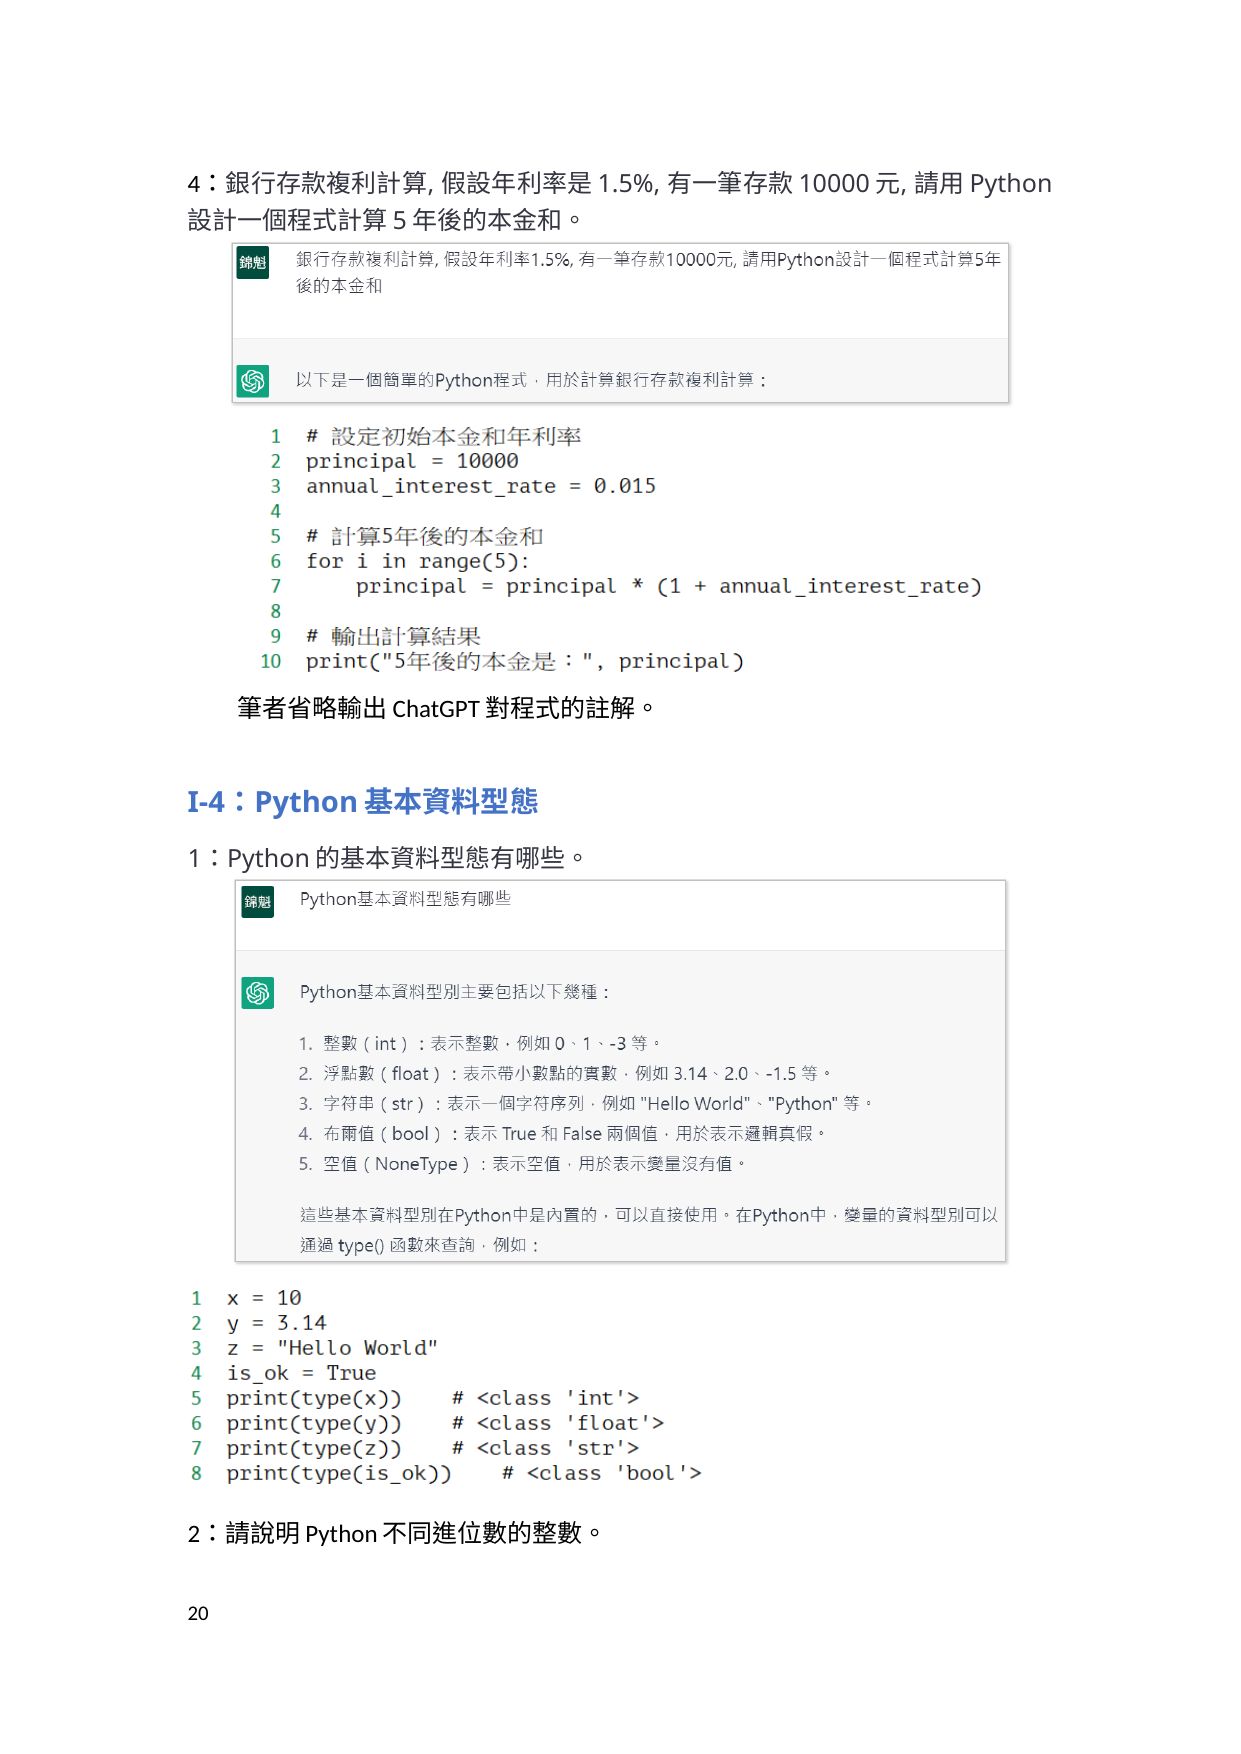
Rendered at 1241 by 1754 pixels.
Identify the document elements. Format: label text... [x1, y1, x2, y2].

picture [226, 237, 1014, 408]
text 1：Python的基本資料型態有哪些。 [187, 837, 1053, 875]
text 2：請說明Python不同進位數的整數。 [187, 1512, 1053, 1550]
text 4：銀行存款複利計算, 假設年利率是1.5%, 有一筆存款10000元, 請用Python設計一個程式計算5年後的本金和。 [187, 162, 1053, 237]
text I-4：Python基本資料型態 [187, 762, 1053, 837]
picture [257, 425, 983, 675]
text 筆者省略輸出ChatGPT對程式的註解。 [187, 687, 1053, 725]
picture [187, 1287, 705, 1486]
picture [230, 875, 1011, 1267]
